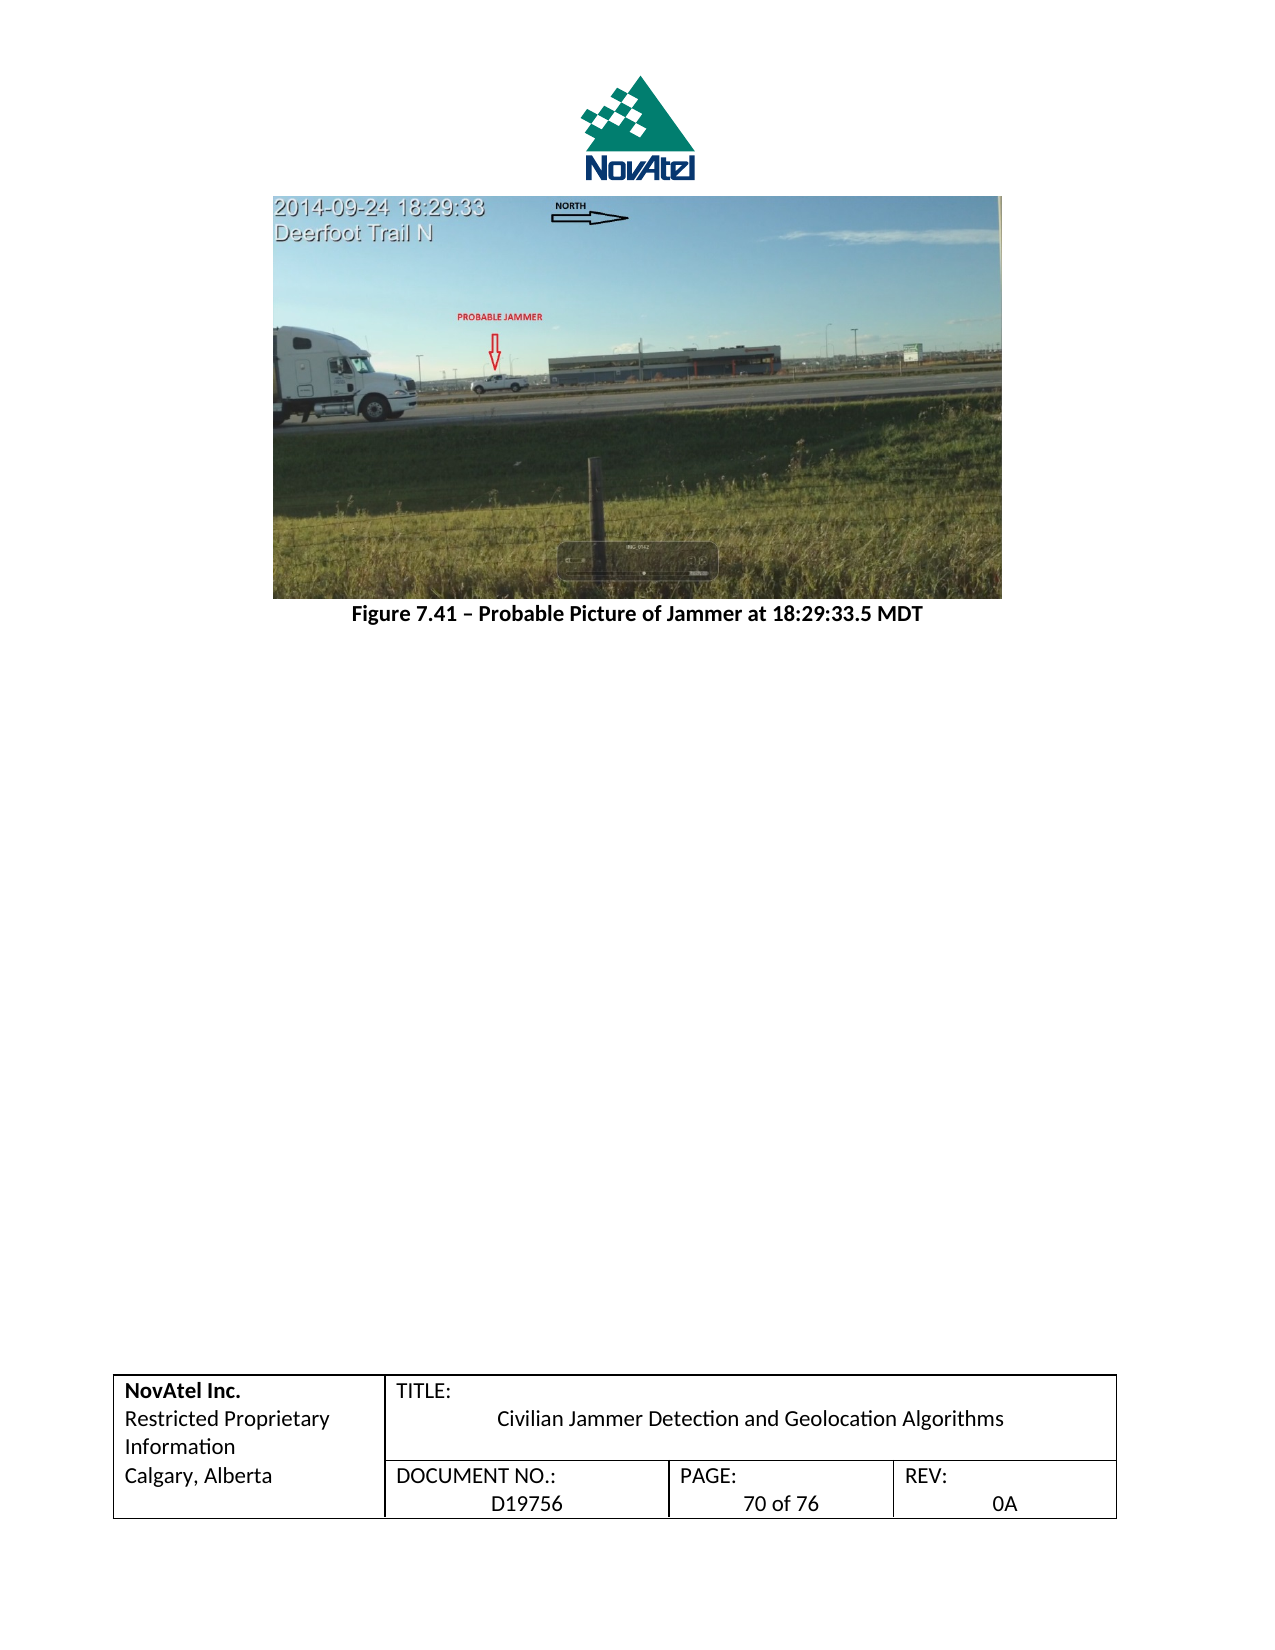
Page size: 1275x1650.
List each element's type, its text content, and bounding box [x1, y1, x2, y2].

picture [273, 196, 1002, 599]
